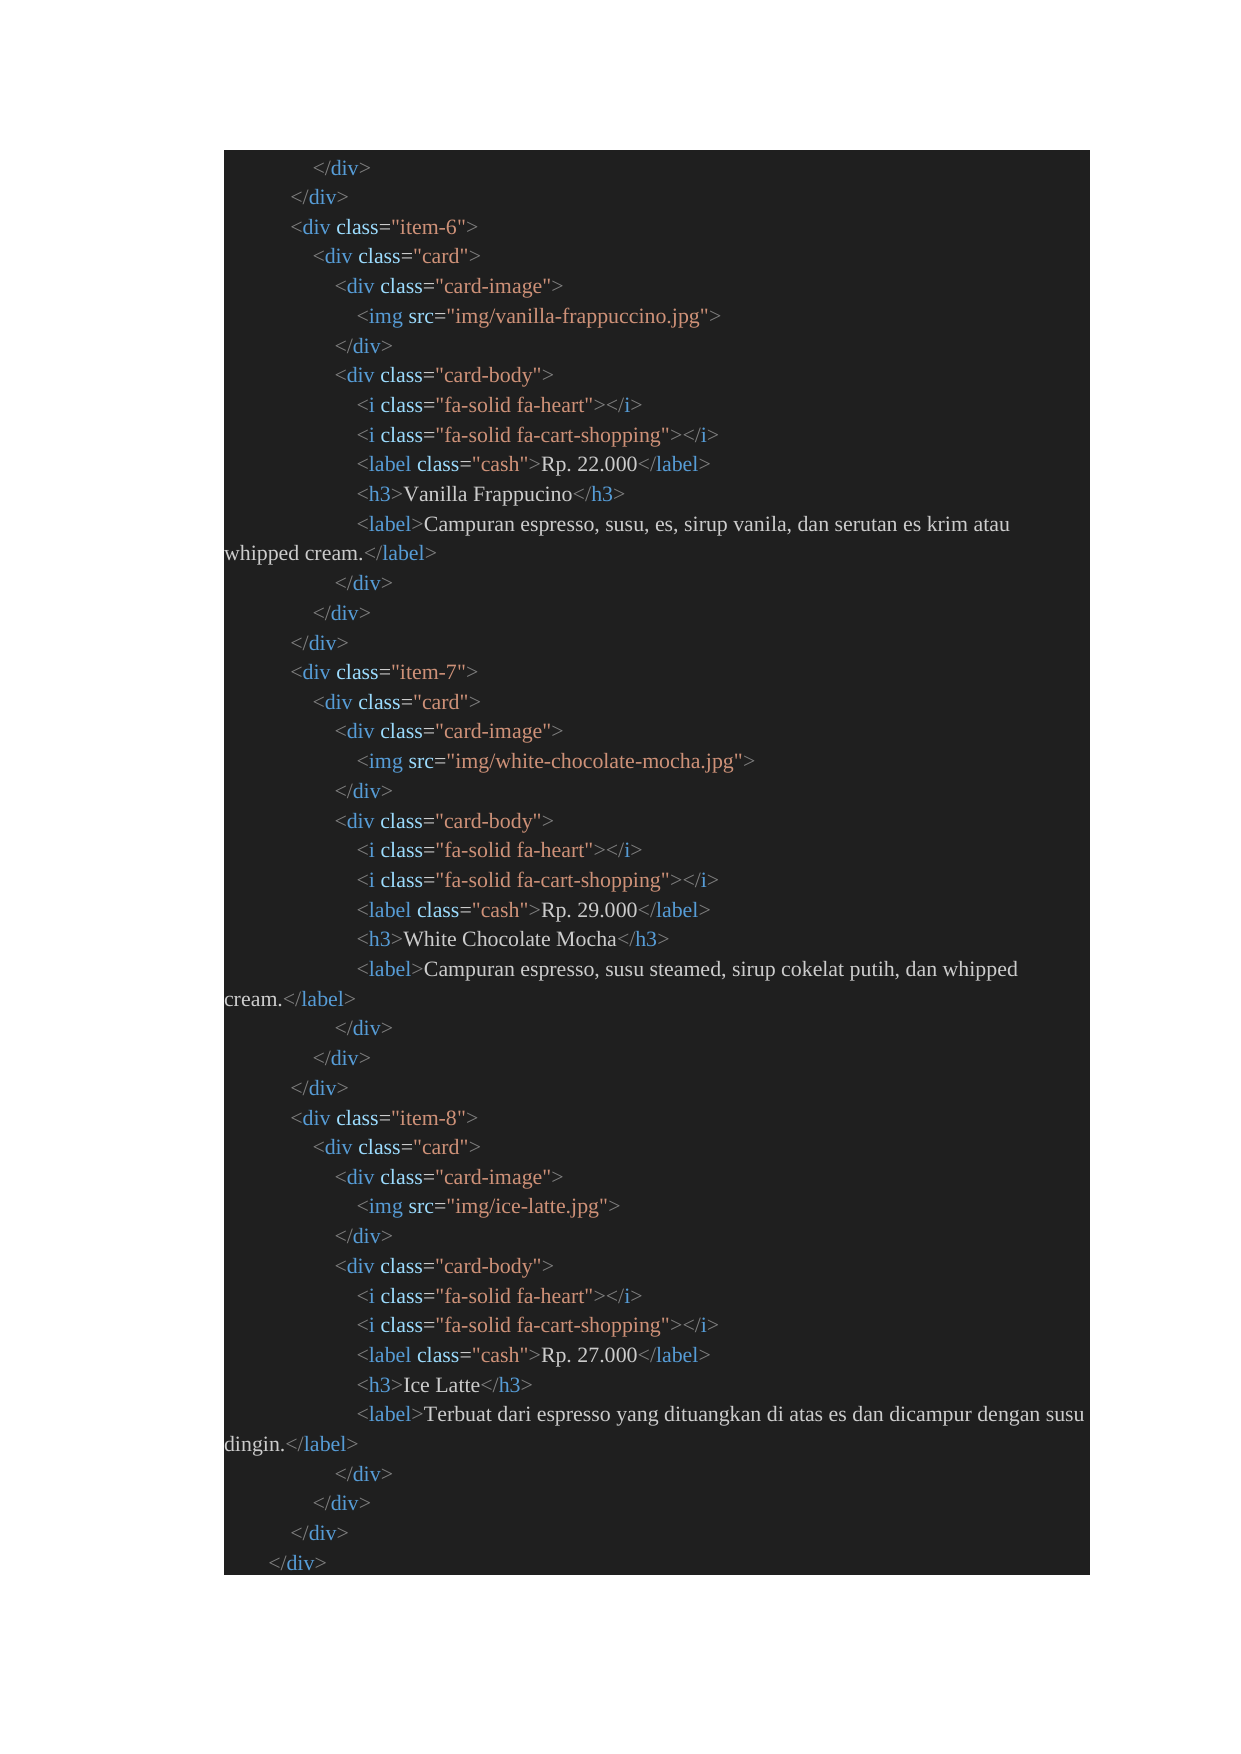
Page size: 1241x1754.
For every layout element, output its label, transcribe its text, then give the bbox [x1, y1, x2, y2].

text <div class="card-image"> [224, 269, 1090, 298]
text <i class="fa-solid fa-heart"></i> [224, 1278, 1090, 1308]
text </div> [224, 1486, 1090, 1516]
text <div class="card"> [224, 1130, 1090, 1159]
text <div class="card"> [224, 239, 1090, 269]
text <i class="fa-solid fa-cart-shopping"></i> [224, 862, 1090, 892]
text <label>Campuran espresso, susu steamed, sirup cokelat putih, dan whipped cream.</label> [224, 952, 1090, 1011]
text <div class="card-image"> [224, 1159, 1090, 1189]
text <img src="img/vanilla-frappuccino.jpg"> [224, 298, 1090, 328]
text <div class="card"> [224, 684, 1090, 714]
text <h3>White Chocolate Mocha</h3> [224, 922, 1090, 952]
text <div class="card-body"> [224, 803, 1090, 833]
text <div class="card-body"> [224, 1248, 1090, 1278]
text <img src="img/ice-latte.jpg"> [224, 1189, 1090, 1219]
text </div> [224, 566, 1090, 595]
text </div> [224, 1070, 1090, 1100]
text <div class="item-6"> [224, 209, 1090, 239]
text </div> [224, 1011, 1090, 1041]
text <label>Terbuat dari espresso yang dituangkan di atas es dan dicampur dengan susu dingin.</label> [224, 1397, 1090, 1456]
text <i class="fa-solid fa-heart"></i> [224, 387, 1090, 417]
text <img src="img/white-chocolate-mocha.jpg"> [224, 744, 1090, 773]
text <label>Campuran espresso, susu, es, sirup vanila, dan serutan es krim atau whipped cream.</label> [224, 506, 1090, 566]
text </div> [224, 1456, 1090, 1486]
text </div> [224, 773, 1090, 803]
text </div> [224, 150, 1090, 180]
text </div> [224, 328, 1090, 358]
text <i class="fa-solid fa-cart-shopping"></i> [224, 417, 1090, 447]
text </div> [224, 595, 1090, 625]
text <div class="item-7"> [224, 655, 1090, 684]
text <div class="item-8"> [224, 1100, 1090, 1130]
text <i class="fa-solid fa-heart"></i> [224, 833, 1090, 862]
text <label class="cash">Rp. 22.000</label> [224, 447, 1090, 477]
text <h3>Vanilla Frappucino</h3> [224, 477, 1090, 506]
text </div> [224, 180, 1090, 209]
text <div class="card-image"> [224, 714, 1090, 744]
text <h3>Ice Latte</h3> [224, 1367, 1090, 1397]
text <label class="cash">Rp. 27.000</label> [224, 1337, 1090, 1367]
text <i class="fa-solid fa-cart-shopping"></i> [224, 1308, 1090, 1337]
text </div> [224, 1516, 1090, 1545]
text </div> [224, 625, 1090, 655]
text <div class="card-body"> [224, 358, 1090, 387]
text </div> [224, 1545, 1090, 1575]
text <label class="cash">Rp. 29.000</label> [224, 892, 1090, 922]
text </div> [224, 1219, 1090, 1248]
text </div> [224, 1041, 1090, 1070]
